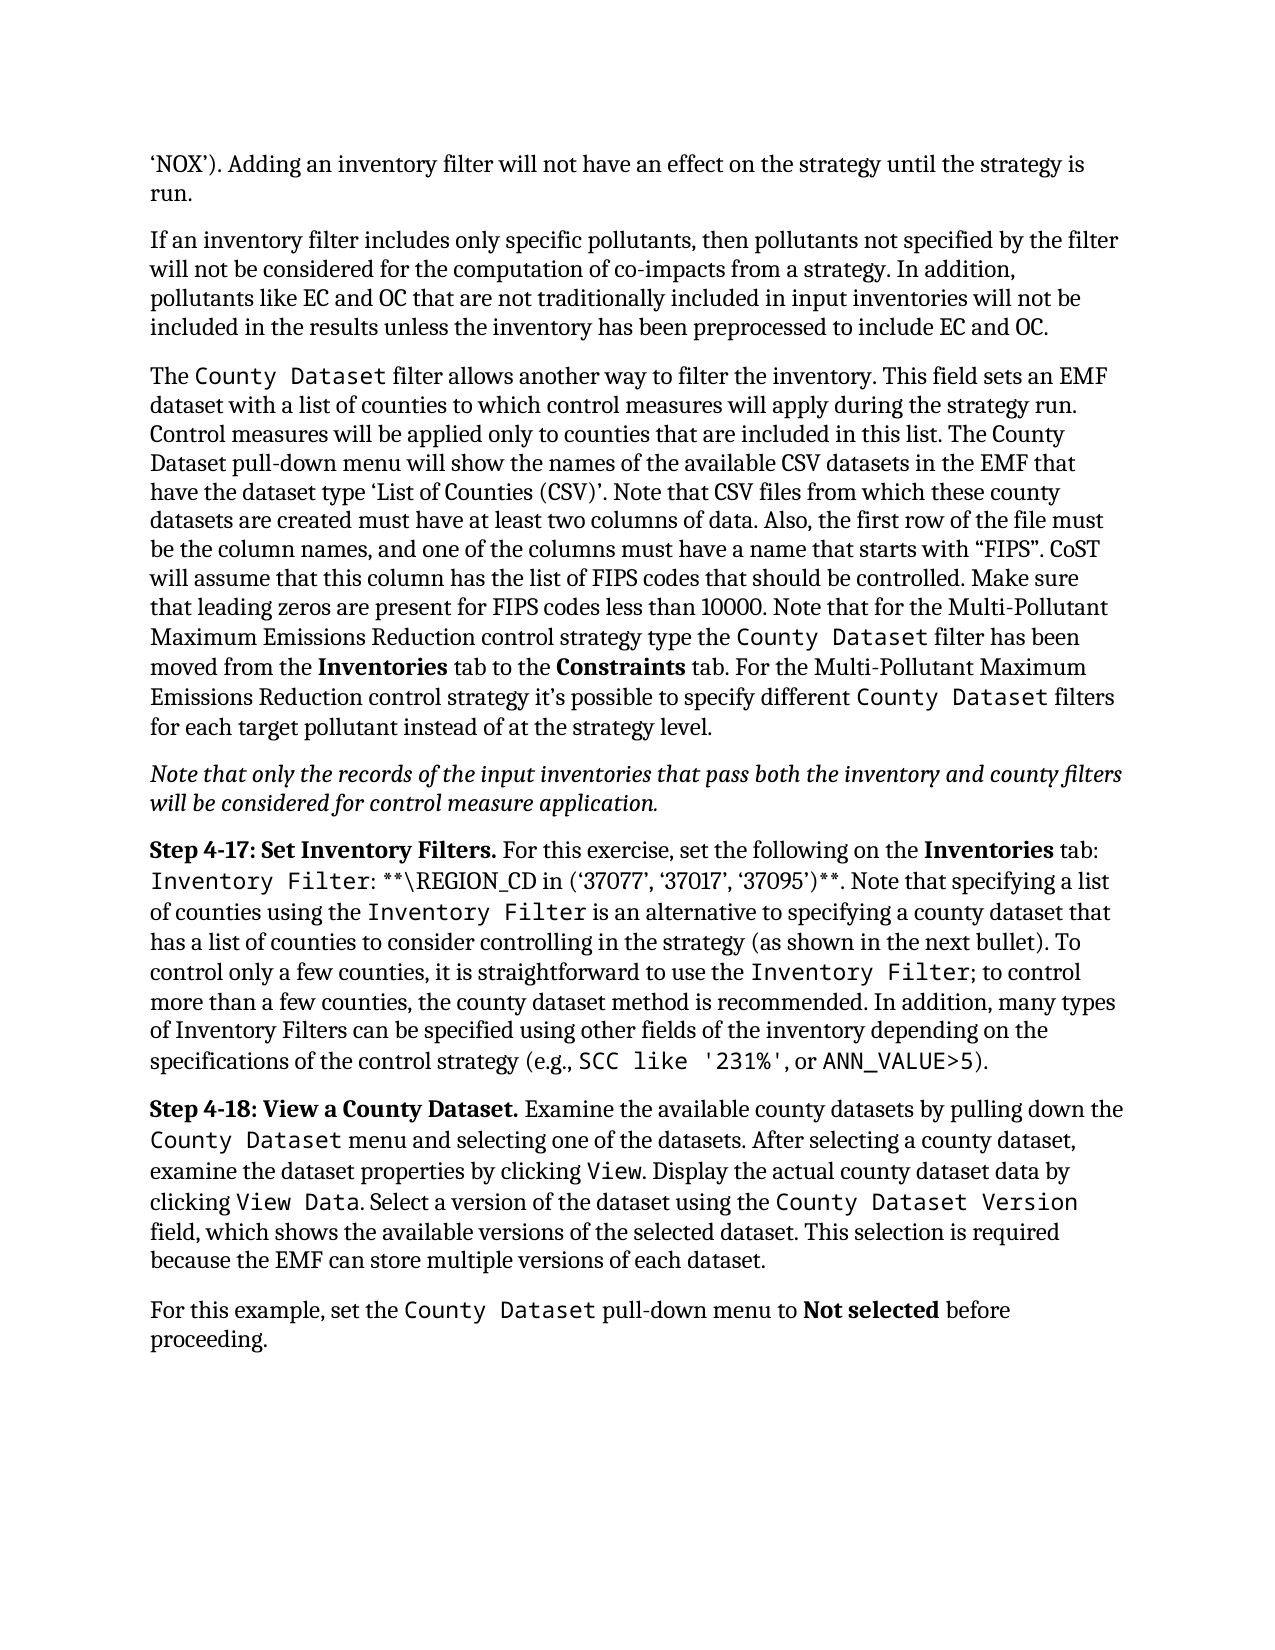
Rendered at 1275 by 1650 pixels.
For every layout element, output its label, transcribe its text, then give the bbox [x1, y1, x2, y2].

text For this example, set the County Dataset pull-down menu to Not selected before proceeding. [150, 1294, 1125, 1354]
text Step 4-18: View a County Dataset. Examine the available county datasets by pulling down the County Dataset menu and selecting one of the datasets. After selecting a county dataset, examine the dataset properties by clicking View. Display the actual county dataset data by clicking View Data. Select a version of the dataset using the County Dataset Version field, which shows the available versions of the selected dataset. This selection is required because the EMF can store multiple versions of each dataset. [150, 1095, 1125, 1275]
text The County Dataset filter allows another way to filter the inventory. This field sets an EMF dataset with a list of counties to which control measures will apply during the strategy run. Control measures will be applied only to counties that are included in this list. The County Dataset pull-down menu will show the names of the available CSV datasets in the EMF that have the dataset type ‘List of Counties (CSV)’. Note that CSV files from which these county datasets are created must have at least two columns of data. Also, the first row of the file must be the column names, and one of the columns must have a name that starts with “FIPS”. CoST will assume that this column has the list of FIPS codes that should be controlled. Make sure that leading zeros are present for FIPS codes less than 10000. Note that for the Multi-Pollutant Maximum Emissions Reduction control strategy type the County Dataset filter has been moved from the Inventories tab to the Constraints tab. For the Multi-Pollutant Maximum Emissions Reduction control strategy it’s possible to specify different County Dataset filters for each target pollutant instead of at the strategy level. [150, 360, 1125, 741]
text Step 4-17: Set Inventory Filters. For this exercise, set the following on the Inventories tab: Inventory Filter: **\REGION_CD in (‘37077’, ‘37017’, ‘37095’)**. Note that specifying a list of counties using the Inventory Filter is an alternative to specifying a county dataset that has a list of counties to consider controlling in the strategy (as shown in the next bullet). To control only a few counties, it is straightforward to use the Inventory Filter; to control more than a few counties, the county dataset method is recommended. In addition, many types of Inventory Filters can be specified using other fields of the inventory depending on the specifications of the control strategy (e.g., SCC like '231%', or ANN_VALUE>5). [150, 836, 1125, 1076]
text If an inventory filter includes only specific pollutants, then pollutants not specified by the filter will not be considered for the computation of co-impacts from a strategy. In addition, pollutants like EC and OC that are not traditionally included in input inventories will not be included in the results unless the inventory has been preprocessed to include EC and OC. [150, 226, 1125, 341]
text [150, 150, 1125, 207]
text Note that only the records of the input inventories that pass both the inventory and county filters will be considered for control measure application. [150, 760, 1125, 817]
